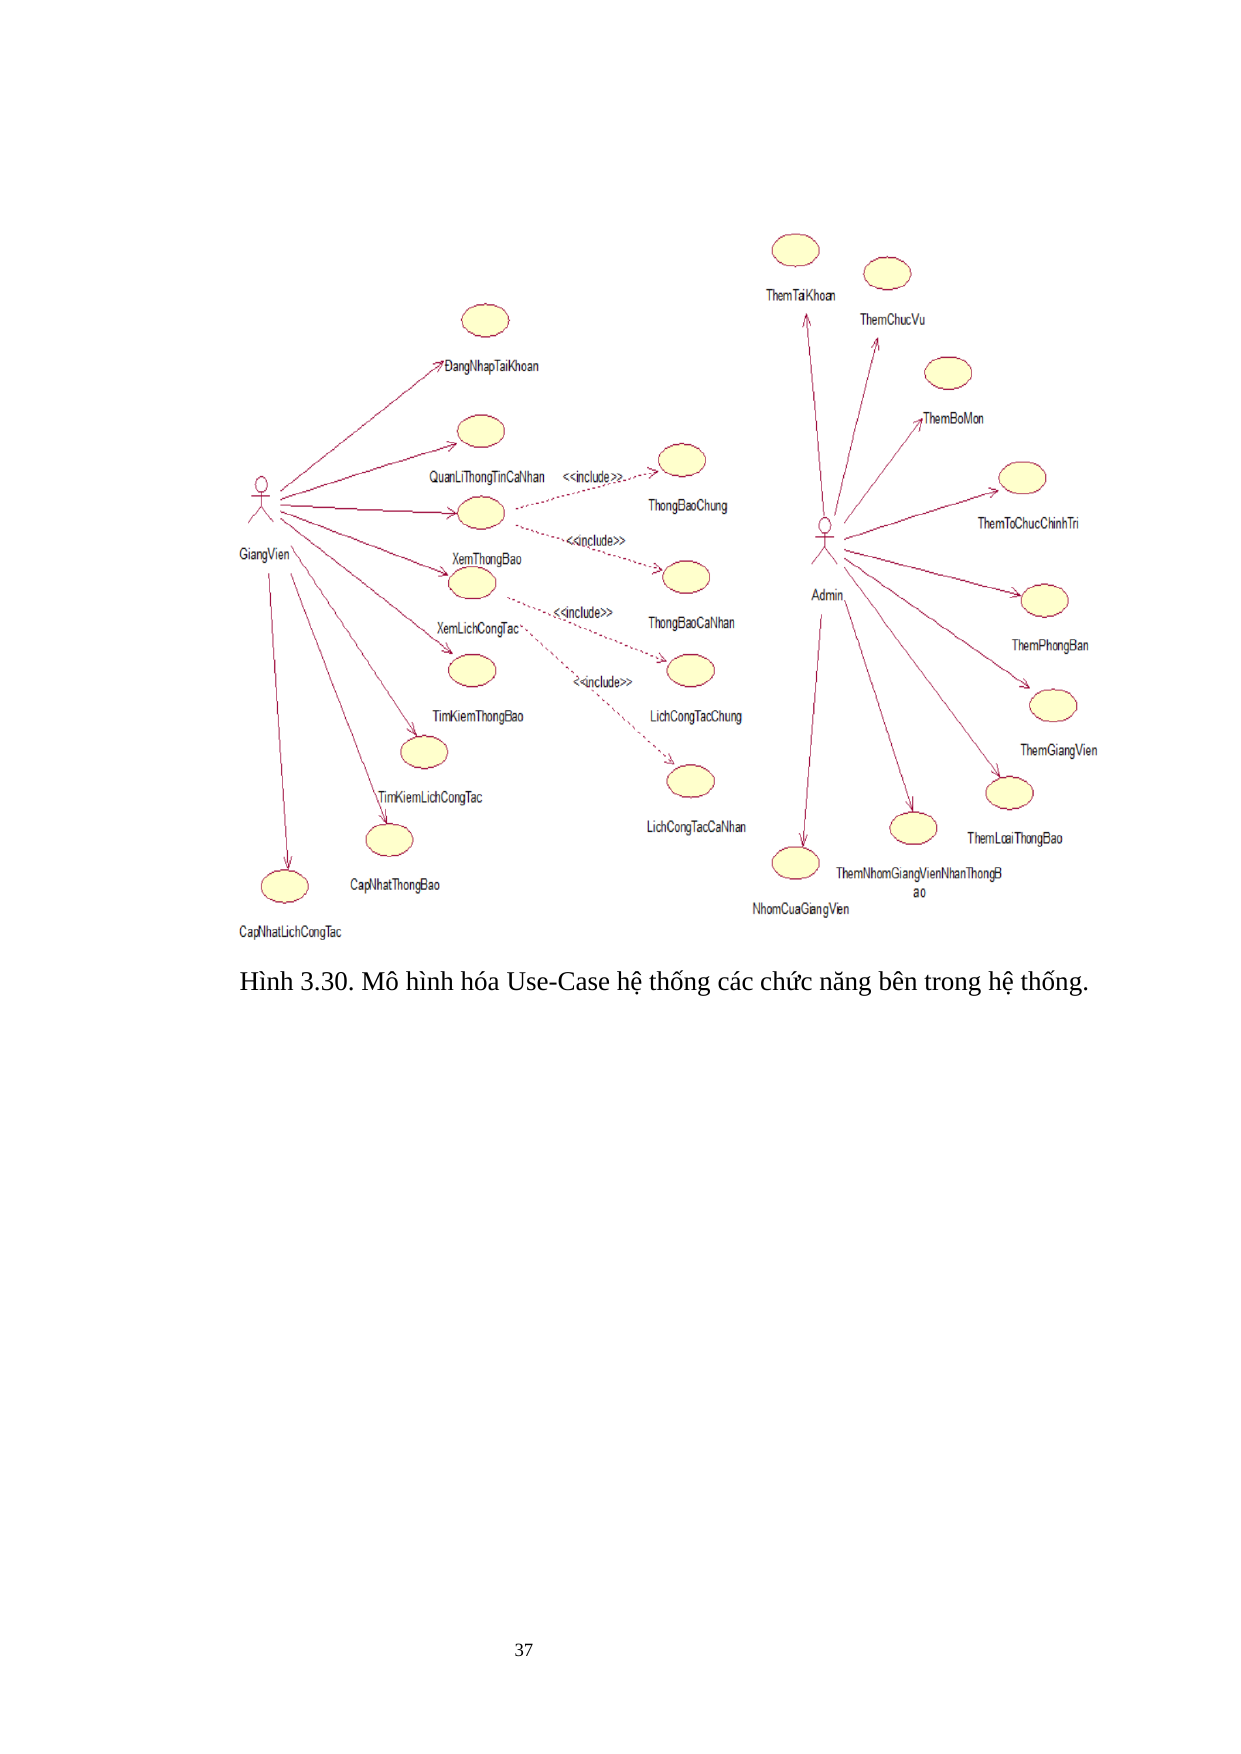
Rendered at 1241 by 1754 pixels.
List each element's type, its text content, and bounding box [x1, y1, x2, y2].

picture [188, 214, 1119, 950]
